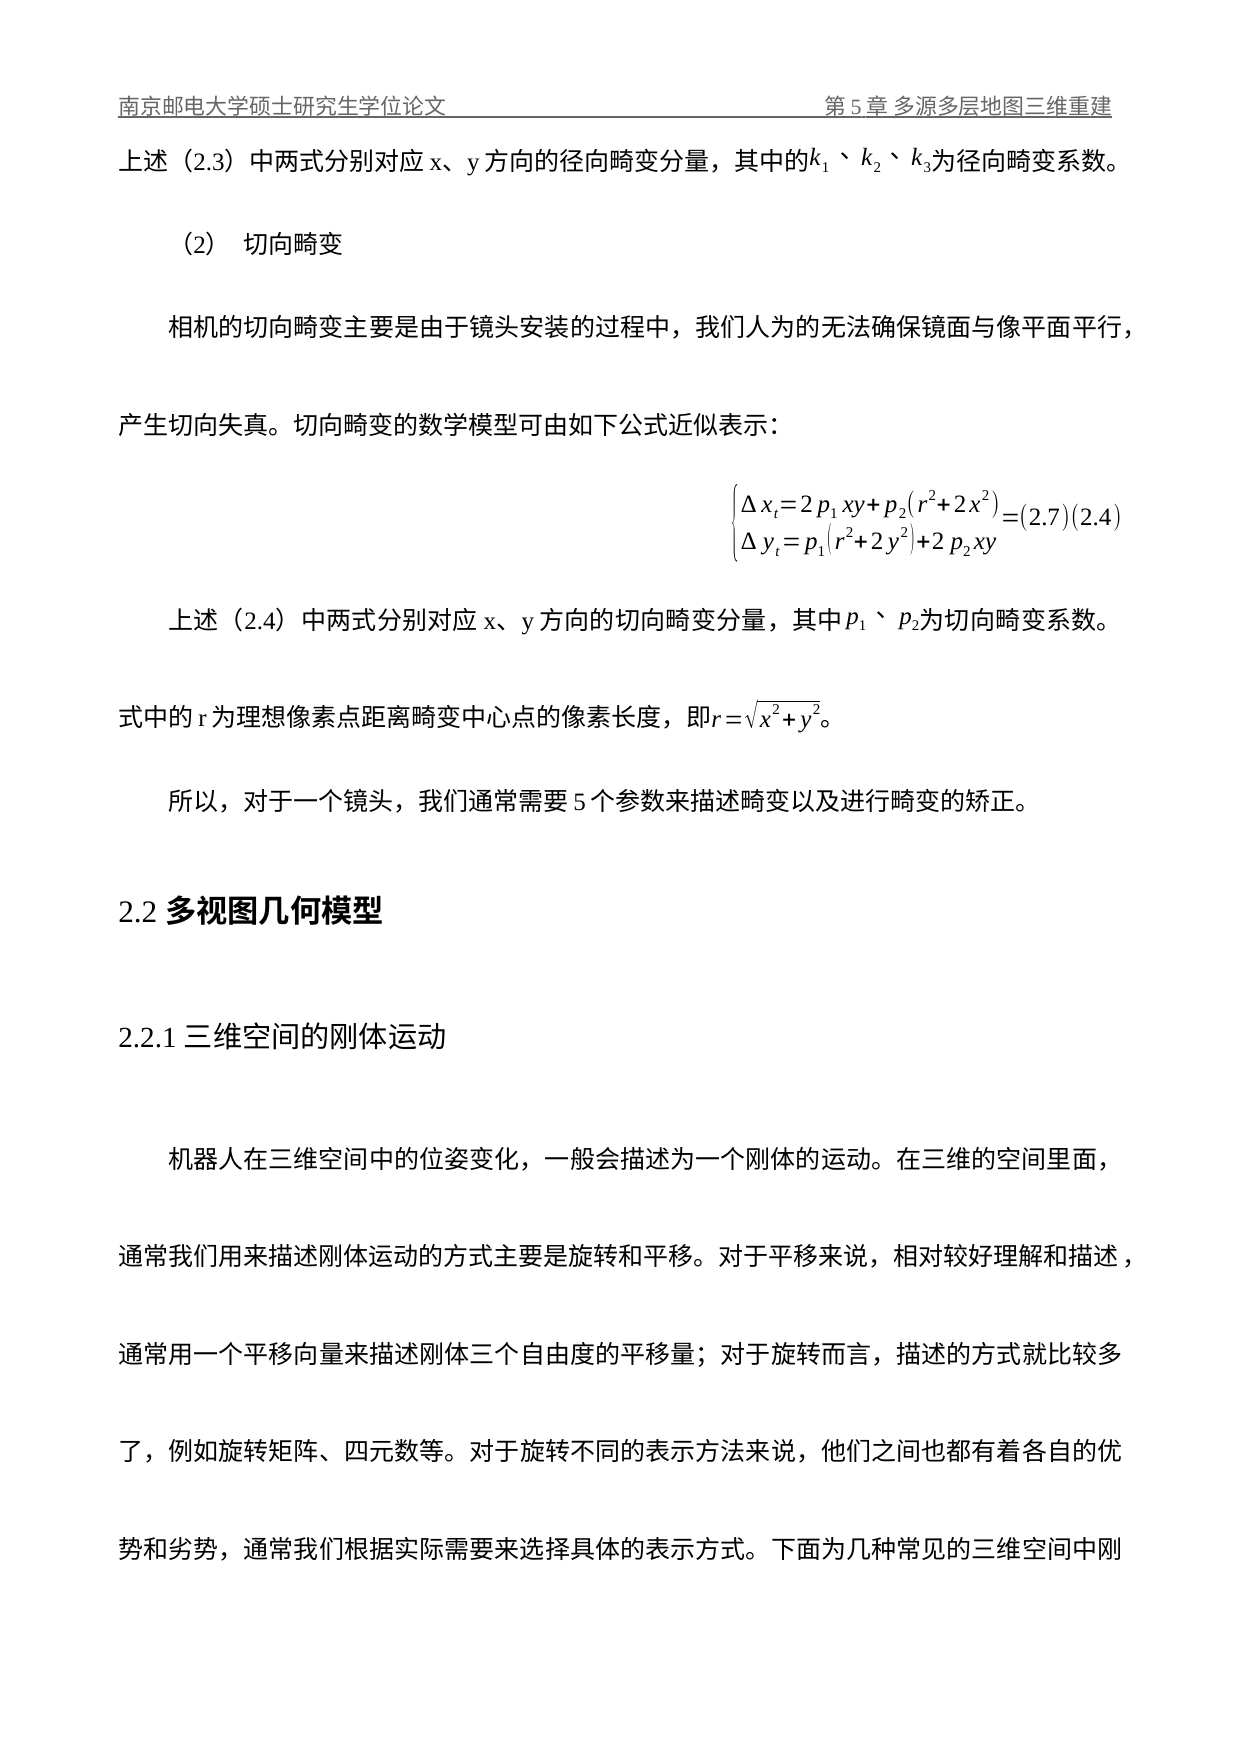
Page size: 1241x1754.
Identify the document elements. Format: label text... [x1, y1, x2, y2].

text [118, 1125, 1122, 1580]
list 切向畸变 [168, 210, 1122, 275]
text 所以，对于一个镜头，我们通常需要5个参数来描述畸变以及进行畸变的矫正。 [118, 767, 1122, 832]
text 上述（2.3）中两式分别对应x、y方向的径向畸变分量，其中的为径向畸变系数。 [118, 127, 1122, 192]
text 三维空间的刚体运动 [118, 1002, 1122, 1067]
text 多视图几何模型 [118, 877, 1122, 942]
text 上述（2.4）中两式分别对应x、y方向的切向畸变分量，其中为切向畸变系数。式中的r为理想像素点距离畸变中心点的像素长度，即。 [118, 586, 1122, 748]
text 相机的切向畸变主要是由于镜头安装的过程中，我们人为的无法确保镜面与像平面平行，产生切向失真。切向畸变的数学模型可由如下公式近似表示： [118, 293, 1122, 456]
